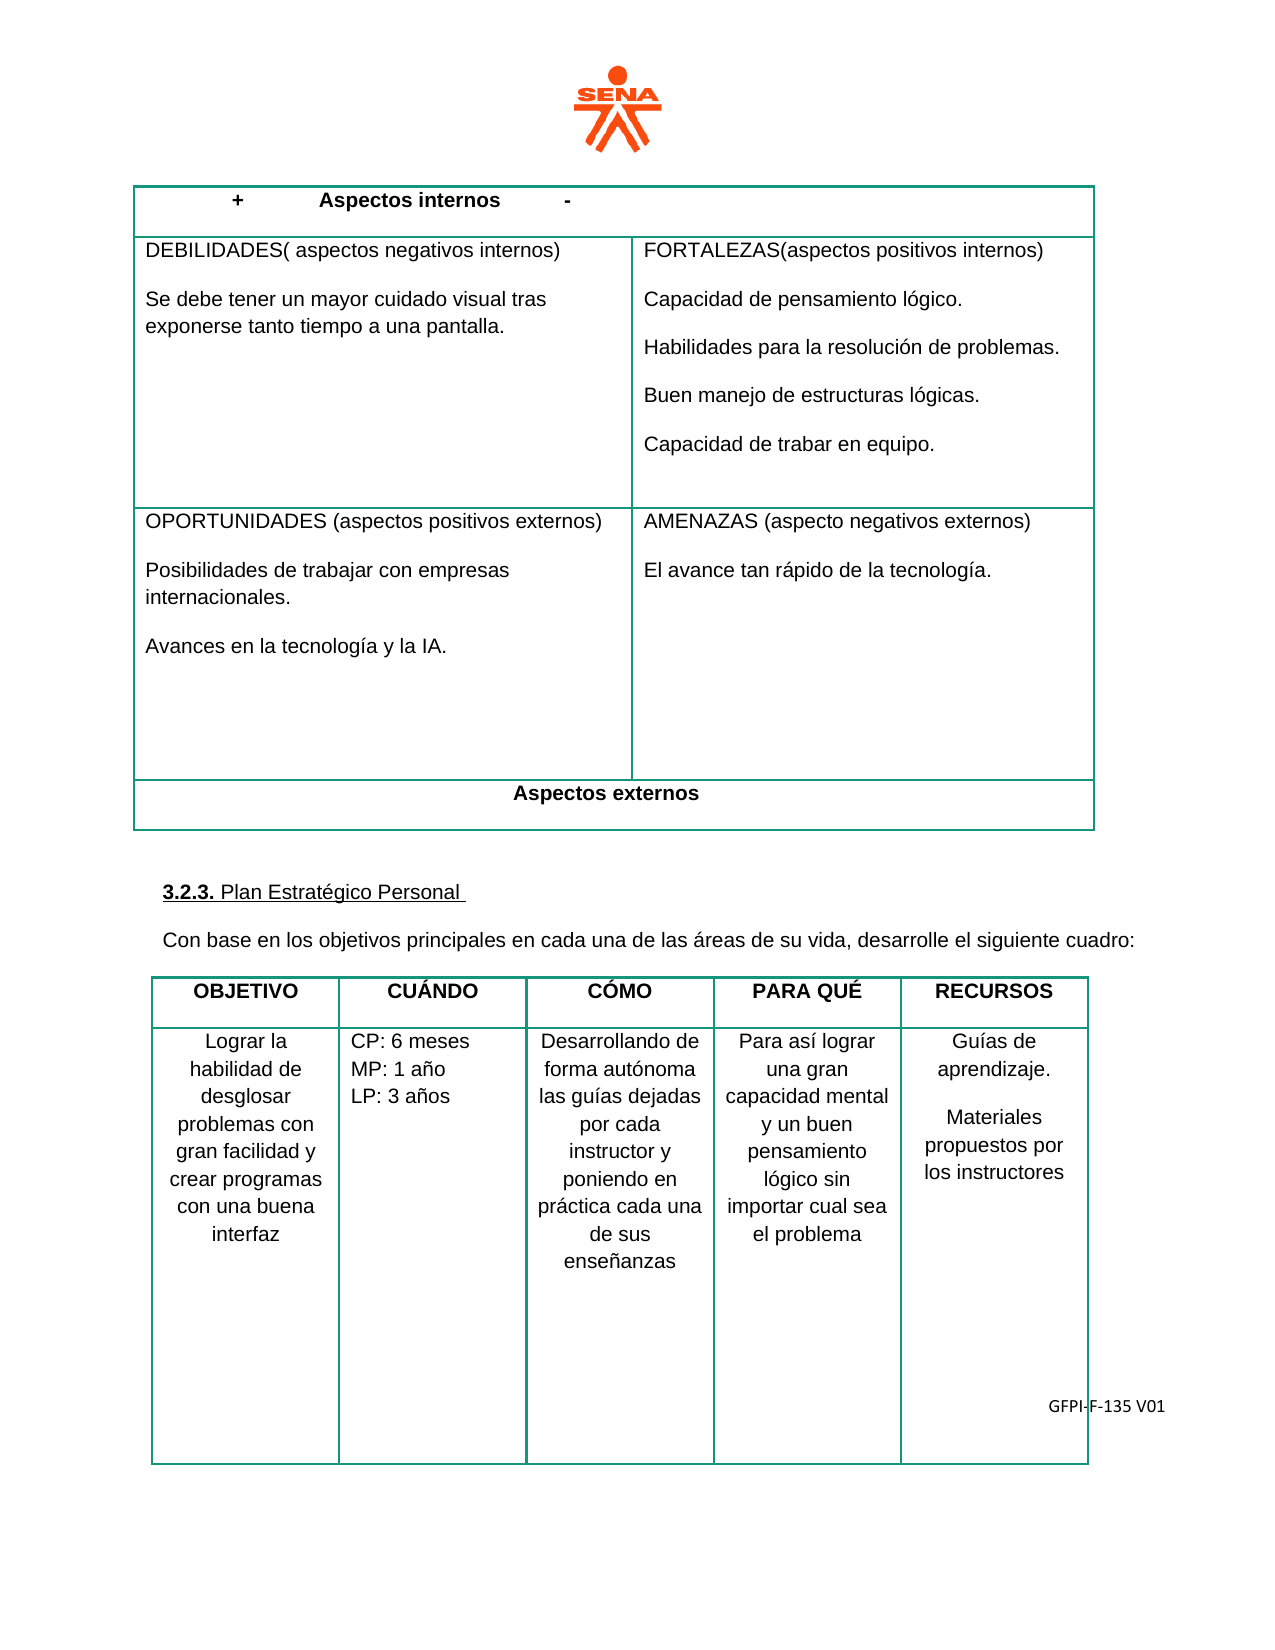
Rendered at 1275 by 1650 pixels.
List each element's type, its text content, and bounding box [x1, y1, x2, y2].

table_cell Para así lograr una gran capacidad mental y un buen pensamiento lógico sin importar cual sea el problema [715, 1029, 900, 1463]
text 3.2.3. Plan Estratégico Personal [162, 880, 1167, 904]
table_header CÓMO [528, 979, 713, 1027]
table_header PARA QUÉ [715, 979, 900, 1027]
table_cell DEBILIDADES( aspectos negativos internos) Se debe tener un mayor cuidado visual tras exponerse tanto tiempo a una pantalla. [135, 238, 631, 507]
table_header CUÁNDO [340, 979, 525, 1027]
picture [564, 62, 668, 157]
table_cell OPORTUNIDADES (aspectos positivos externos) Posibilidades de trabajar con empresas internacionales. Avances en la tecnología y la IA. [135, 509, 631, 778]
table_header OBJETIVO [153, 979, 338, 1027]
table_cell Lograr la habilidad de desglosar problemas con gran facilidad y crear programas con una buena interfaz [153, 1029, 338, 1463]
table_cell CP: 6 meses MP: 1 año LP: 3 años [340, 1029, 525, 1463]
table_cell Desarrollando de forma autónoma las guías dejadas por cada instructor y poniendo en práctica cada una de sus enseñanzas [528, 1029, 713, 1463]
text Con base en los objetivos principales en cada una de las áreas de su vida, desarrolle el siguiente cuadro: [162, 928, 1167, 952]
table_cell AMENAZAS (aspecto negativos externos) El avance tan rápido de la tecnología. [633, 509, 1093, 778]
table_header + Aspectos internos - [135, 188, 1093, 236]
table_cell Guías de aprendizaje. Materiales propuestos por los instructores [902, 1029, 1087, 1463]
table_cell FORTALEZAS(aspectos positivos internos) Capacidad de pensamiento lógico. Habilidades para la resolución de problemas. Buen manejo de estructuras lógicas. Capacidad de trabar en equipo. [633, 238, 1093, 507]
table_cell Aspectos externos [135, 781, 1093, 829]
table_header RECURSOS [902, 979, 1087, 1027]
